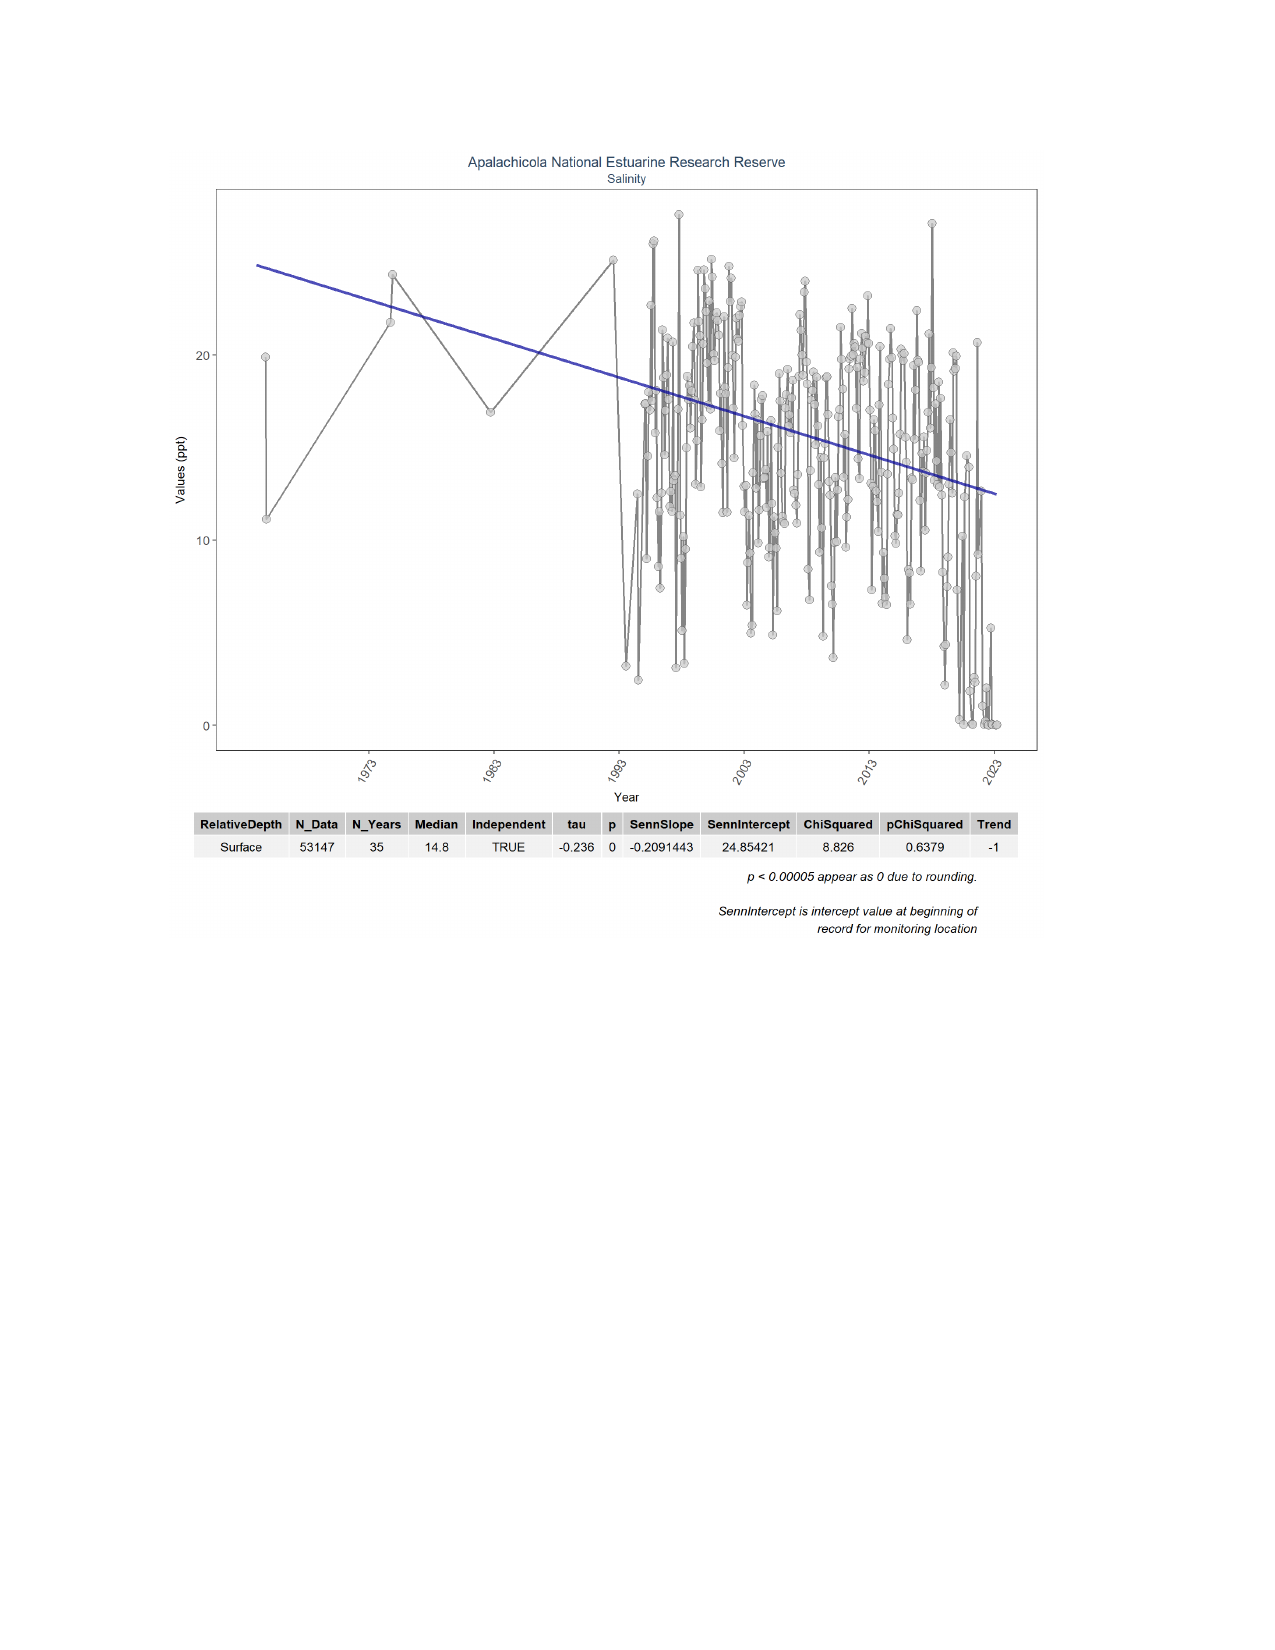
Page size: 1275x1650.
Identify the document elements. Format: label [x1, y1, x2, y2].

picture [168, 150, 1044, 938]
